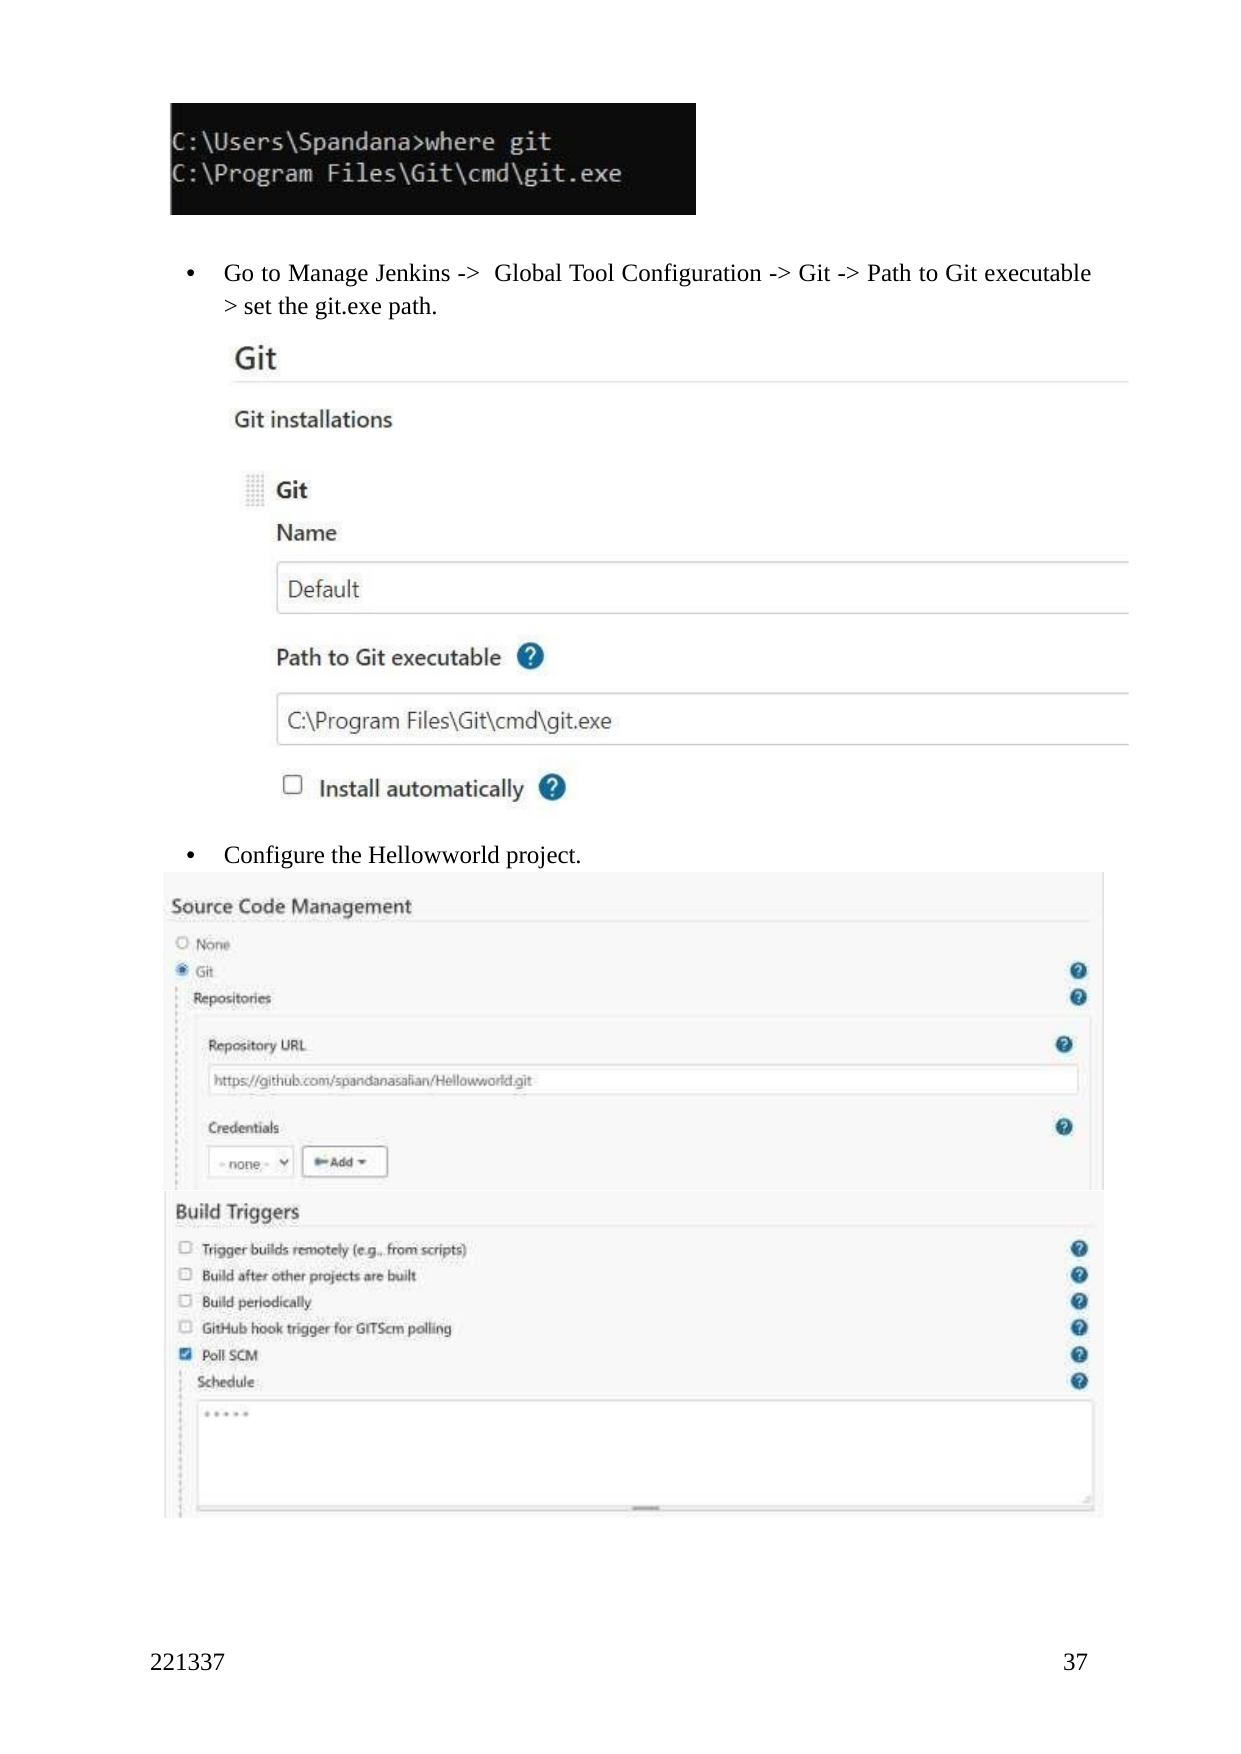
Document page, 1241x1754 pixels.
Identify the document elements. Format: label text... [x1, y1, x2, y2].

picture [163, 1191, 1104, 1518]
picture [163, 872, 1104, 1190]
list Go to Manage Jenkins -> Global Tool Configuration -> Git -> Path to Git executable > set the git.exe path. [186, 258, 1093, 319]
picture [188, 326, 1129, 838]
picture [169, 103, 696, 215]
list Configure the Hellowworld project. [186, 840, 1093, 869]
